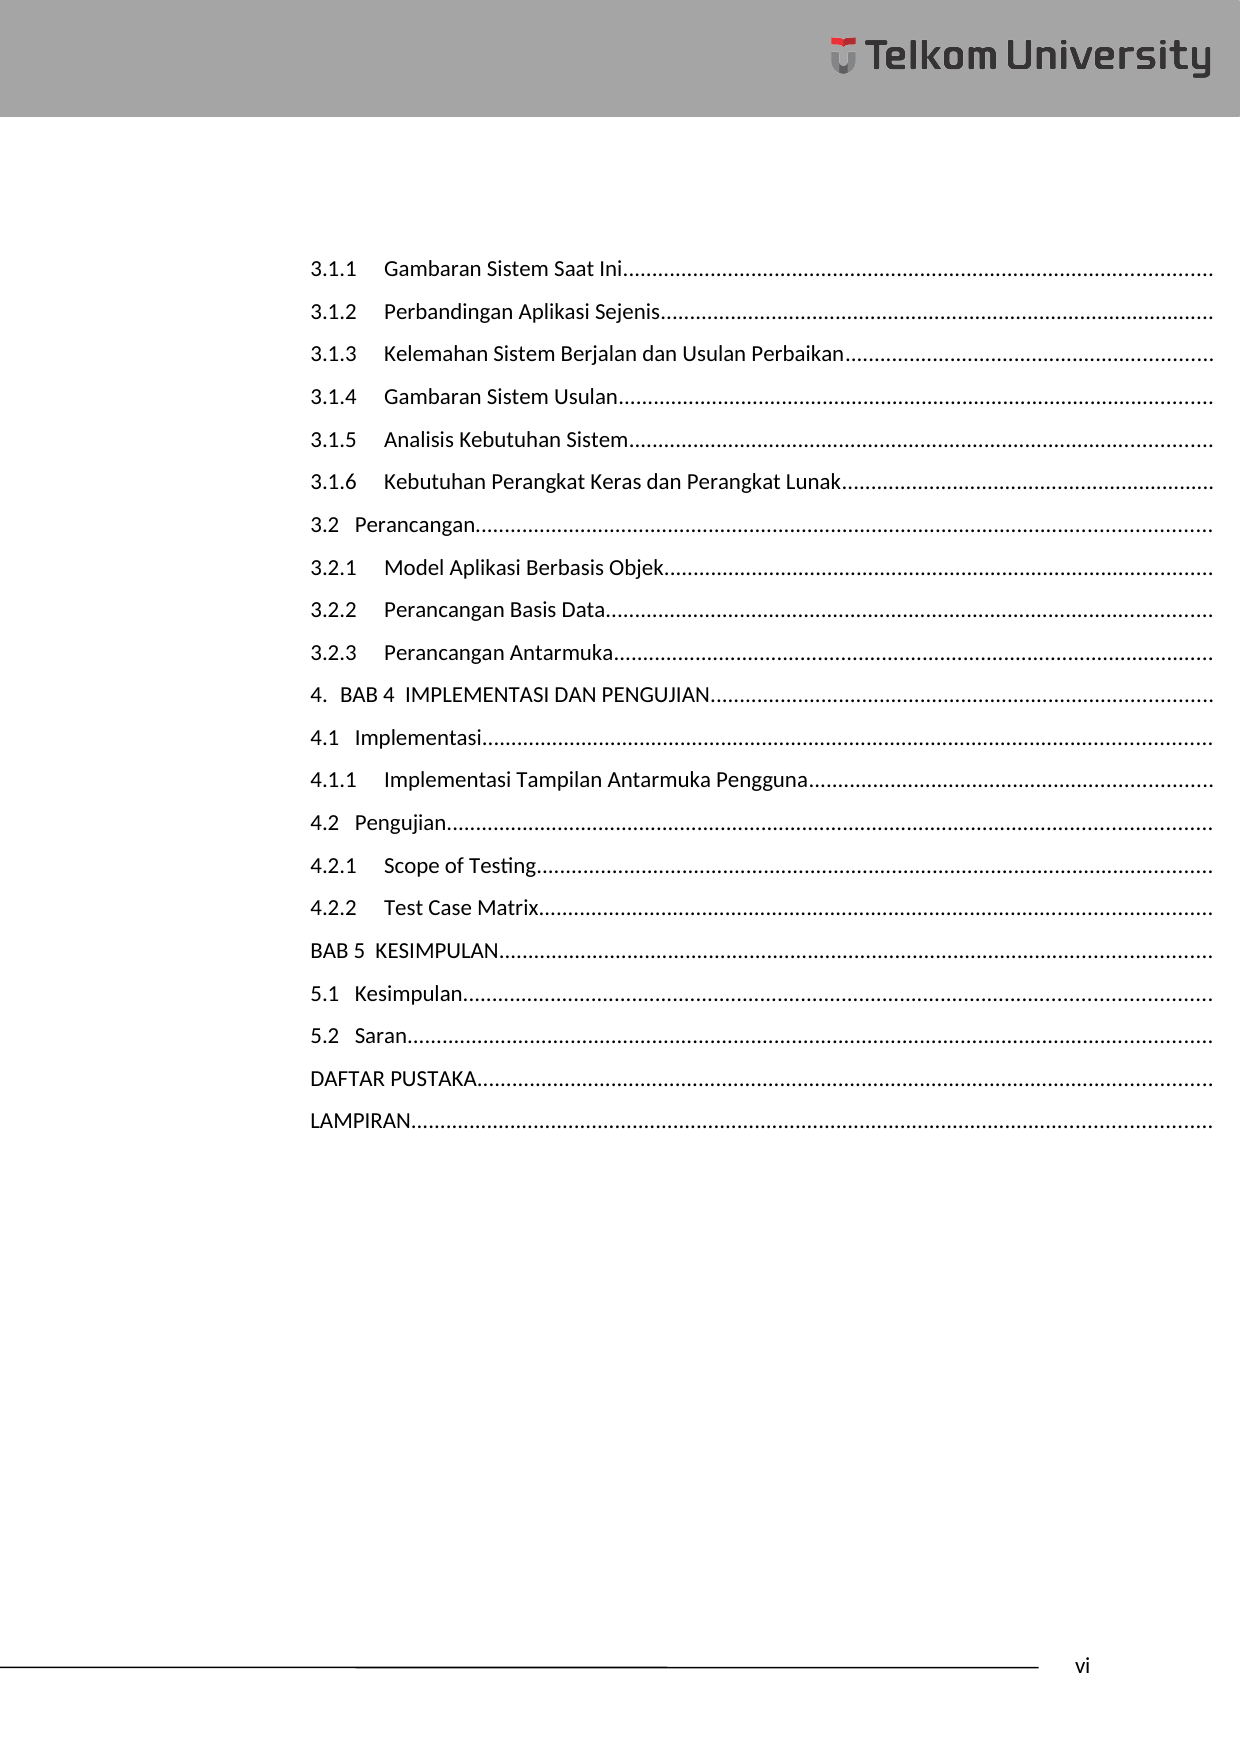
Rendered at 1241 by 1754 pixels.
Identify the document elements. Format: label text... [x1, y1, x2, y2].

text 5.2 Saran 83 [310, 1021, 1043, 1049]
text 3.1.4 Gambaran Sistem Usulan 20 [310, 382, 1043, 410]
text 4.1.1 Implementasi Tampilan Antarmuka Pengguna 59 [310, 766, 1043, 794]
text 4.2.2 Test Case Matrix 69 [310, 893, 1043, 921]
text 3.1.1 Gambaran Sistem Saat Ini 15 [310, 254, 1043, 282]
text 3.2.3 Perancangan Antarmuka 52 [310, 638, 1043, 666]
text 4. BAB 4 IMPLEMENTASI DAN PENGUJIAN 59 [310, 680, 1043, 708]
text 4.1 Implementasi 59 [310, 723, 1043, 751]
text 3.1.6 Kebutuhan Perangkat Keras dan Perangkat Lunak 31 [310, 467, 1043, 495]
text 3.2.2 Perancangan Basis Data 47 [310, 595, 1043, 623]
text LAMPIRAN 86 [310, 1106, 1043, 1134]
text 5.1 Kesimpulan 83 [310, 979, 1043, 1007]
text 3.2 Perancangan 32 [310, 510, 1043, 538]
text 3.1.2 Perbandingan Aplikasi Sejenis 18 [310, 297, 1043, 325]
text 4.2 Pengujian 66 [310, 808, 1043, 836]
picture [831, 37, 1210, 78]
text 3.2.1 Model Aplikasi Berbasis Objek 32 [310, 553, 1043, 581]
text 3.1.3 Kelemahan Sistem Berjalan dan Usulan Perbaikan 19 [310, 339, 1043, 368]
text DAFTAR PUSTAKA 85 [310, 1064, 1043, 1092]
text 3.1.5 Analisis Kebutuhan Sistem 23 [310, 425, 1043, 453]
text 4.2.1 Scope of Testing 66 [310, 851, 1043, 879]
text BAB 5 KESIMPULAN 83 [310, 936, 1043, 964]
